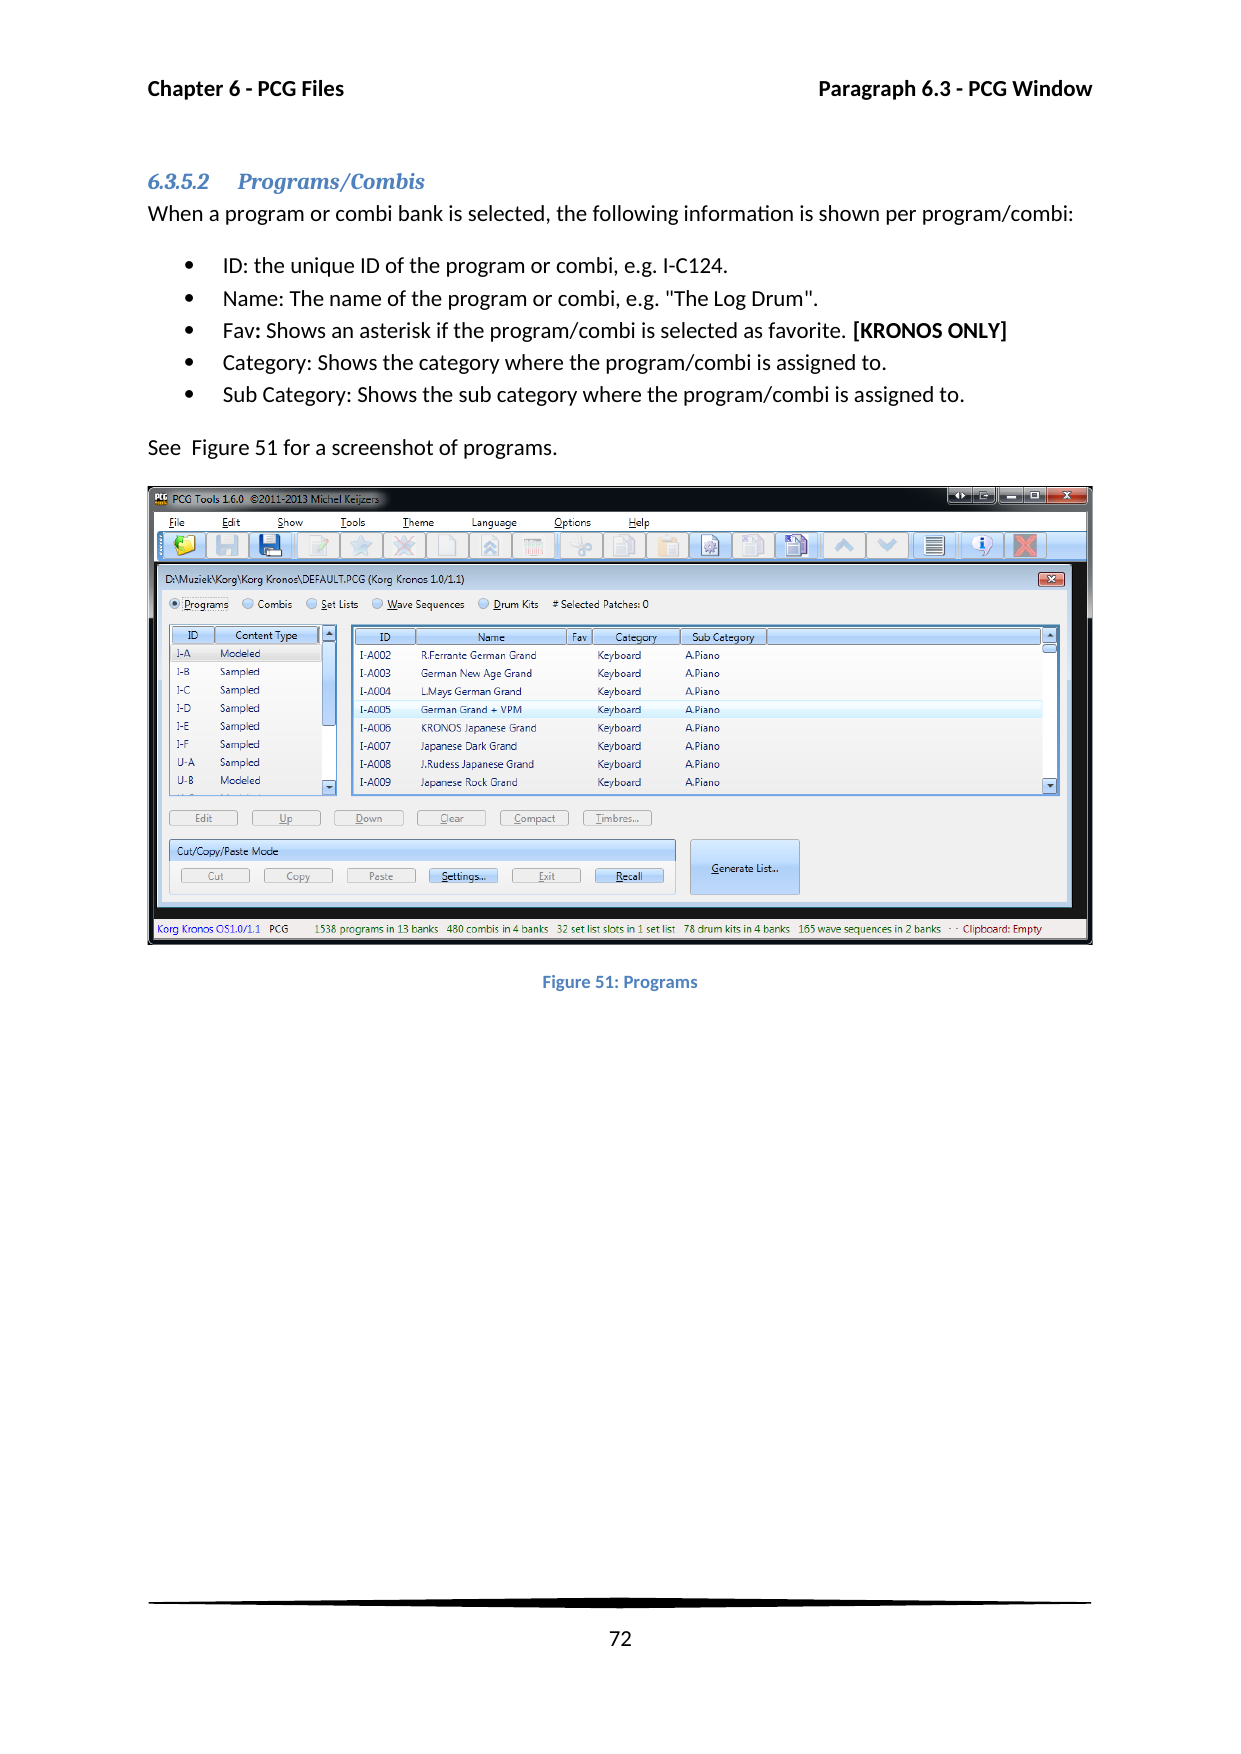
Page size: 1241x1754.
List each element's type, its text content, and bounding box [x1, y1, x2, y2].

list Category: Shows the category where the program/combi is assigned to. [185, 348, 1093, 376]
subtitle Programs/Combis [148, 168, 1093, 195]
list Name: The name of the program or combi, e.g. "The Log Drum". [185, 284, 1093, 312]
picture [147, 486, 1093, 945]
list ID: the unique ID of the program or combi, e.g. I-C124. [185, 252, 1093, 280]
list Sub Category: Shows the sub category where the program/combi is assigned to. [185, 380, 1093, 408]
text When a program or combi bank is selected, the following information is shown per program/combi: [148, 199, 1093, 227]
list Fav: Shows an asterisk if the program/combi is selected as favorite. [KRONOS ONLY] [185, 316, 1093, 344]
